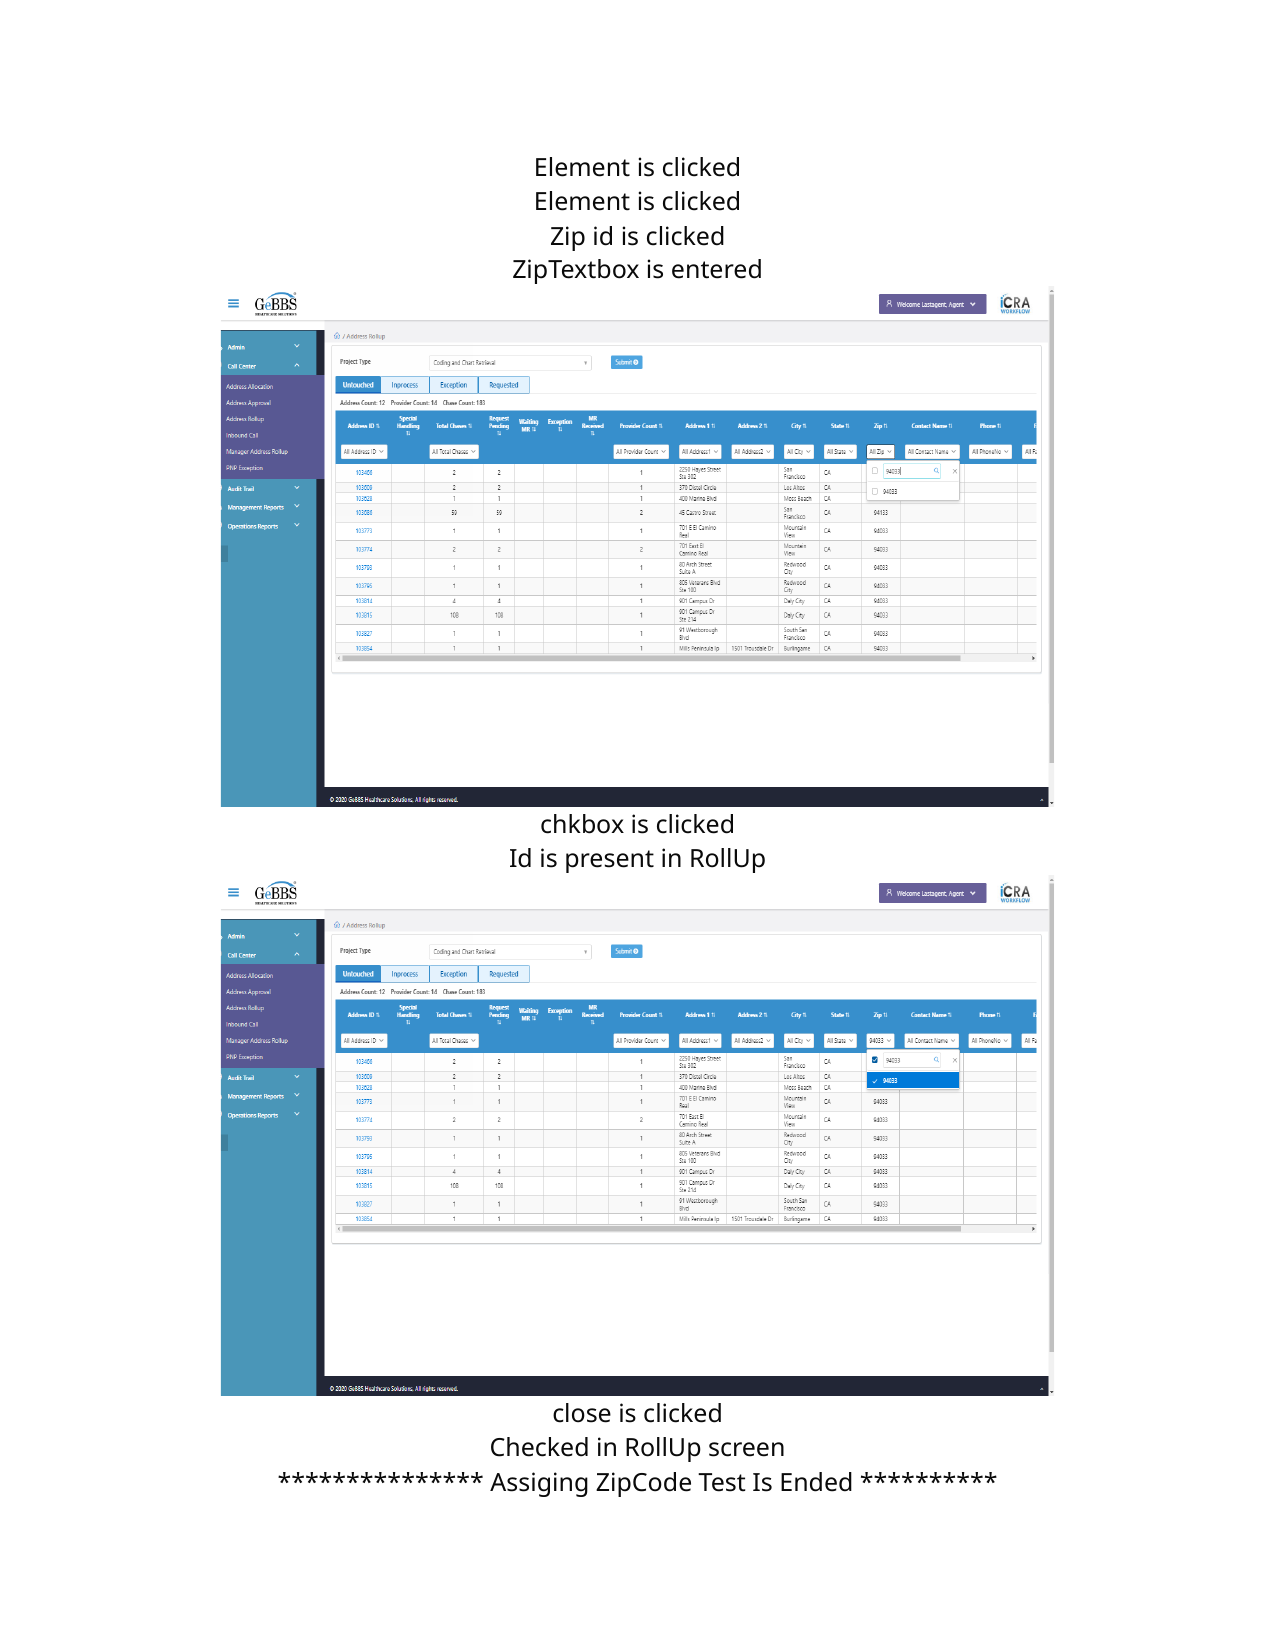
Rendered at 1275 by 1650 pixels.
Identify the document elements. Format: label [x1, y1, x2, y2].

picture [220, 875, 1055, 1396]
text [150, 150, 1125, 1498]
picture [220, 286, 1055, 807]
